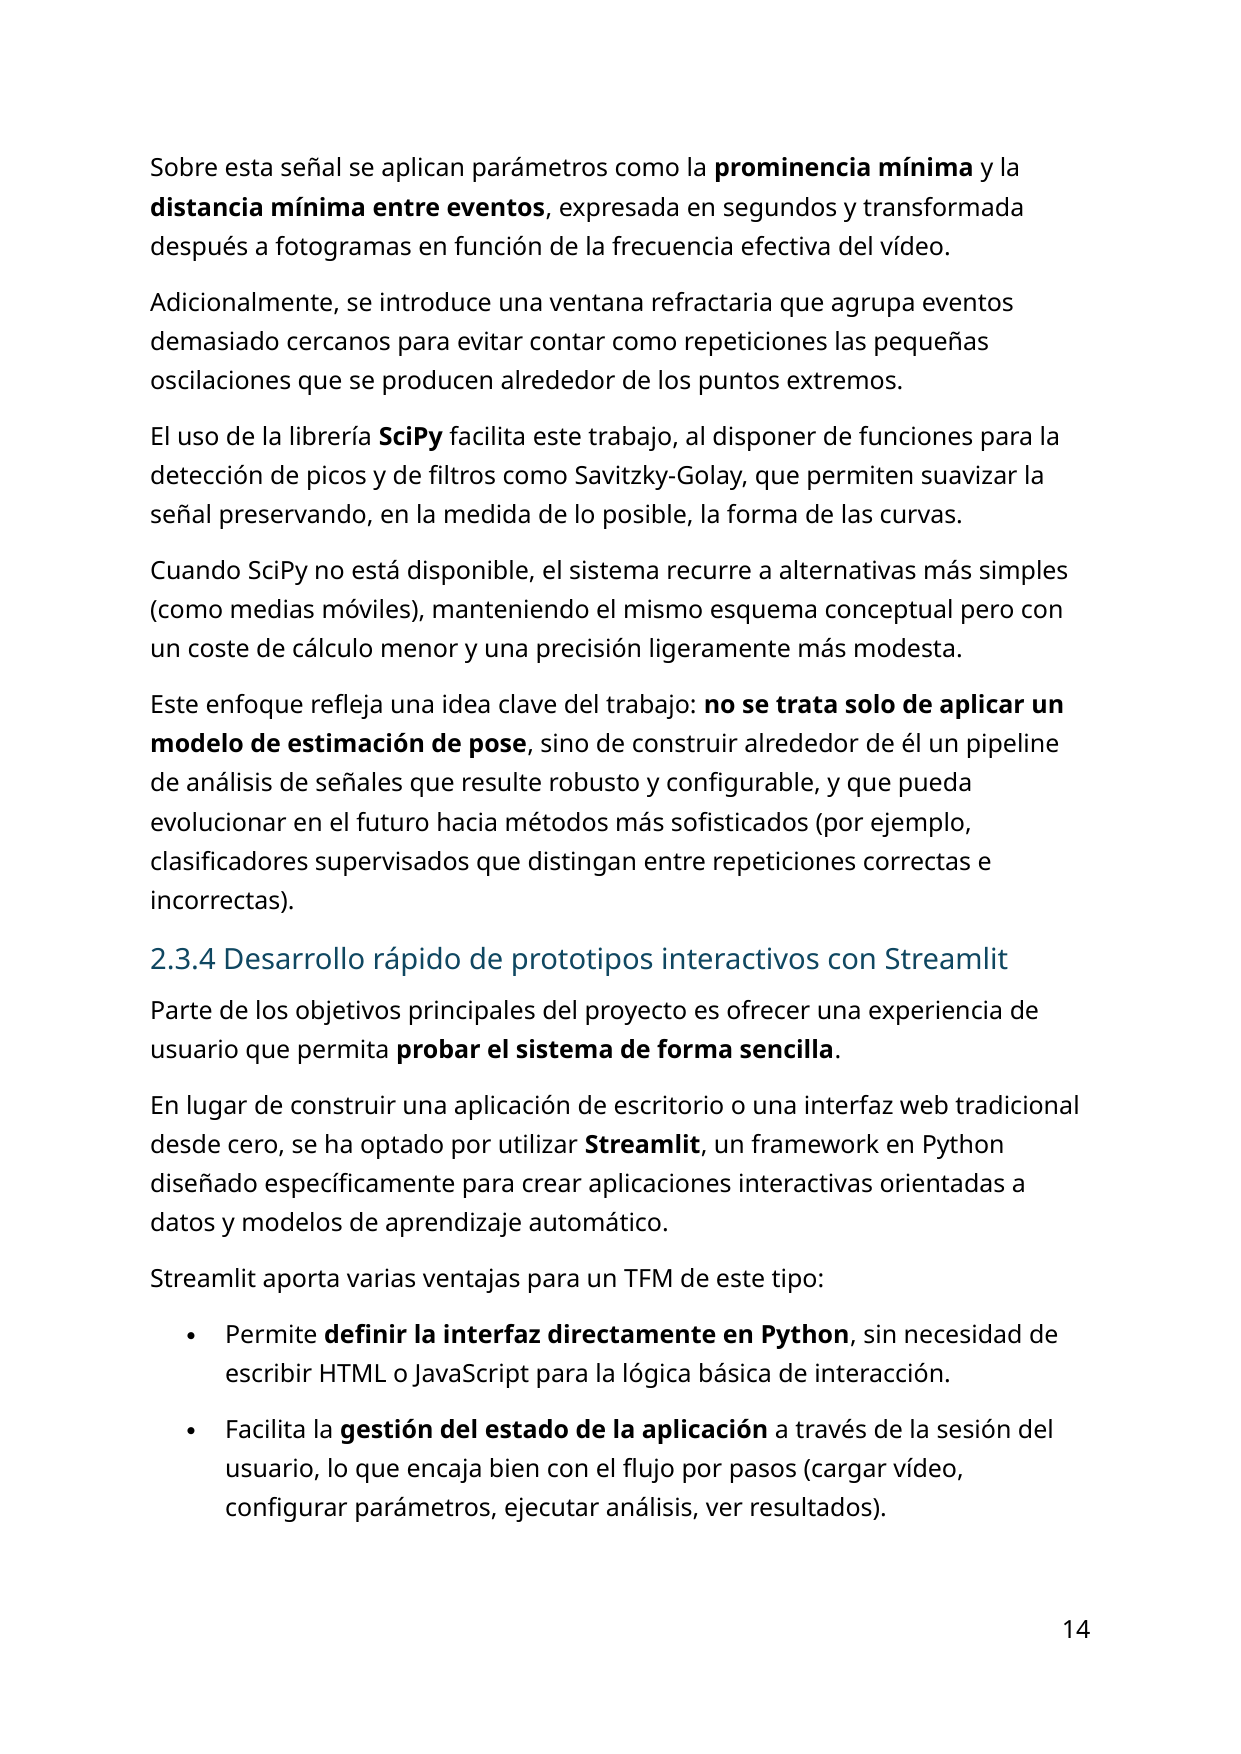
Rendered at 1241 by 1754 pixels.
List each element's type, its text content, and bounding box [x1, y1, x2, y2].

subtitle 2.3.4 Desarrollo rápido de prototipos interactivos con Streamlit [150, 938, 1090, 978]
text Adicionalmente, se introduce una ventana refractaria que agrupa eventos demasiado cercanos para evitar contar como repeticiones las pequeñas oscilaciones que se producen alrededor de los puntos extremos. [150, 284, 1090, 397]
text Sobre esta señal se aplican parámetros como la prominencia mínima y la distancia mínima entre eventos, expresada en segundos y transformada después a fotogramas en función de la frecuencia efectiva del vídeo. [150, 150, 1090, 262]
list Facilita la gestión del estado de la aplicación a través de la sesión del usuario, lo que encaja bien con el flujo por pasos (cargar vídeo, configurar parámetros, ejecutar análisis, ver resultados). [187, 1411, 1090, 1524]
text Este enfoque refleja una idea clave del trabajo: no se trata solo de aplicar un modelo de estimación de pose, sino de construir alrededor de él un pipeline de análisis de señales que resulte robusto y configurable, y que pueda evolucionar en el futuro hacia métodos más sofisticados (por ejemplo, clasificadores supervisados que distingan entre repeticiones correctas e incorrectas). [150, 687, 1090, 917]
text Parte de los objetivos principales del proyecto es ofrecer una experiencia de usuario que permita probar el sistema de forma sencilla. [150, 992, 1090, 1066]
text Streamlit aporta varias ventajas para un TFM de este tipo: [150, 1261, 1090, 1295]
text Cuando SciPy no está disponible, el sistema recurre a alternativas más simples (como medias móviles), manteniendo el mismo esquema conceptual pero con un coste de cálculo menor y una precisión ligeramente más modesta. [150, 552, 1090, 665]
list Permite definir la interfaz directamente en Python, sin necesidad de escribir HTML o JavaScript para la lógica básica de interacción. [187, 1316, 1090, 1390]
text El uso de la librería SciPy facilita este trabajo, al disponer de funciones para la detección de picos y de filtros como Savitzky-Golay, que permiten suavizar la señal preservando, en la medida de lo posible, la forma de las curvas. [150, 418, 1090, 531]
text En lugar de construir una aplicación de escritorio o una interfaz web tradicional desde cero, se ha optado por utilizar Streamlit, un framework en Python diseñado específicamente para crear aplicaciones interactivas orientadas a datos y modelos de aprendizaje automático. [150, 1087, 1090, 1239]
